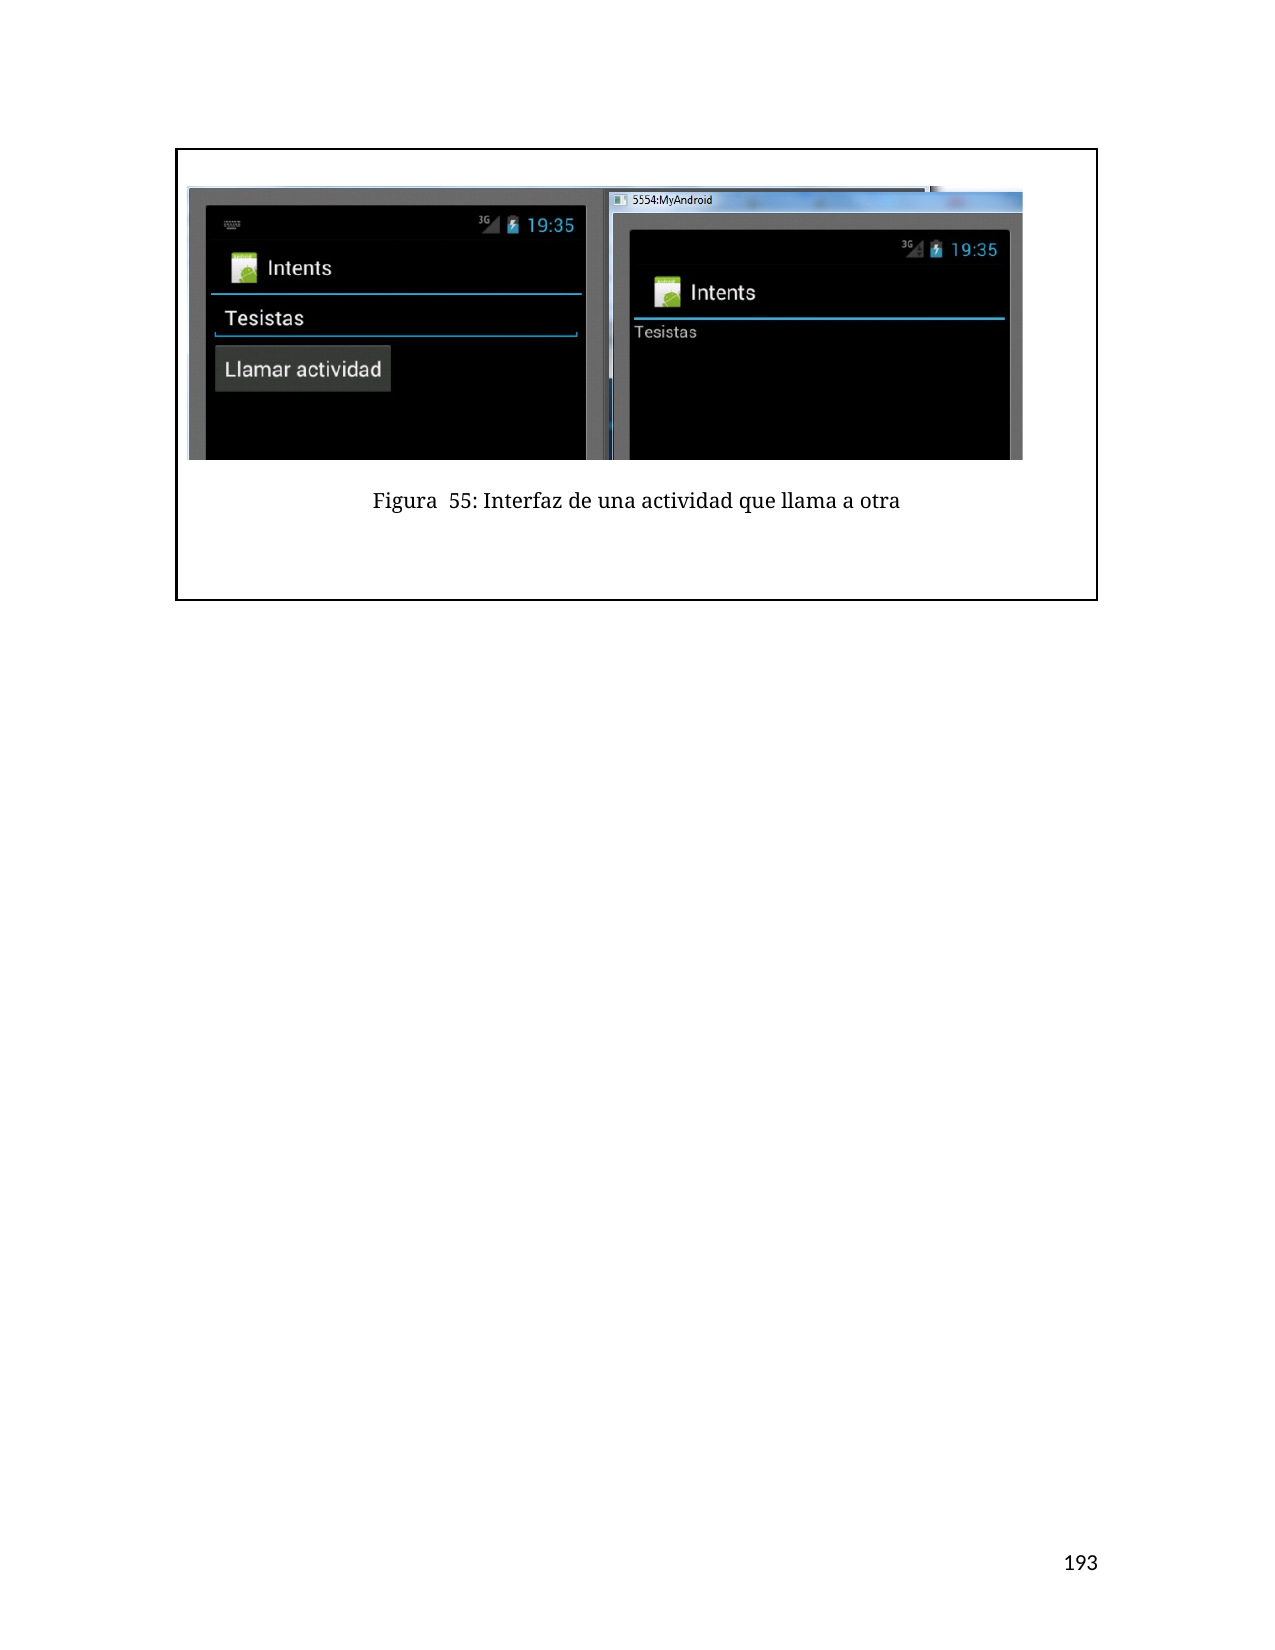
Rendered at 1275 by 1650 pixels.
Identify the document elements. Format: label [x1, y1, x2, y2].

picture [186, 186, 1023, 460]
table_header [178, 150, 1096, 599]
